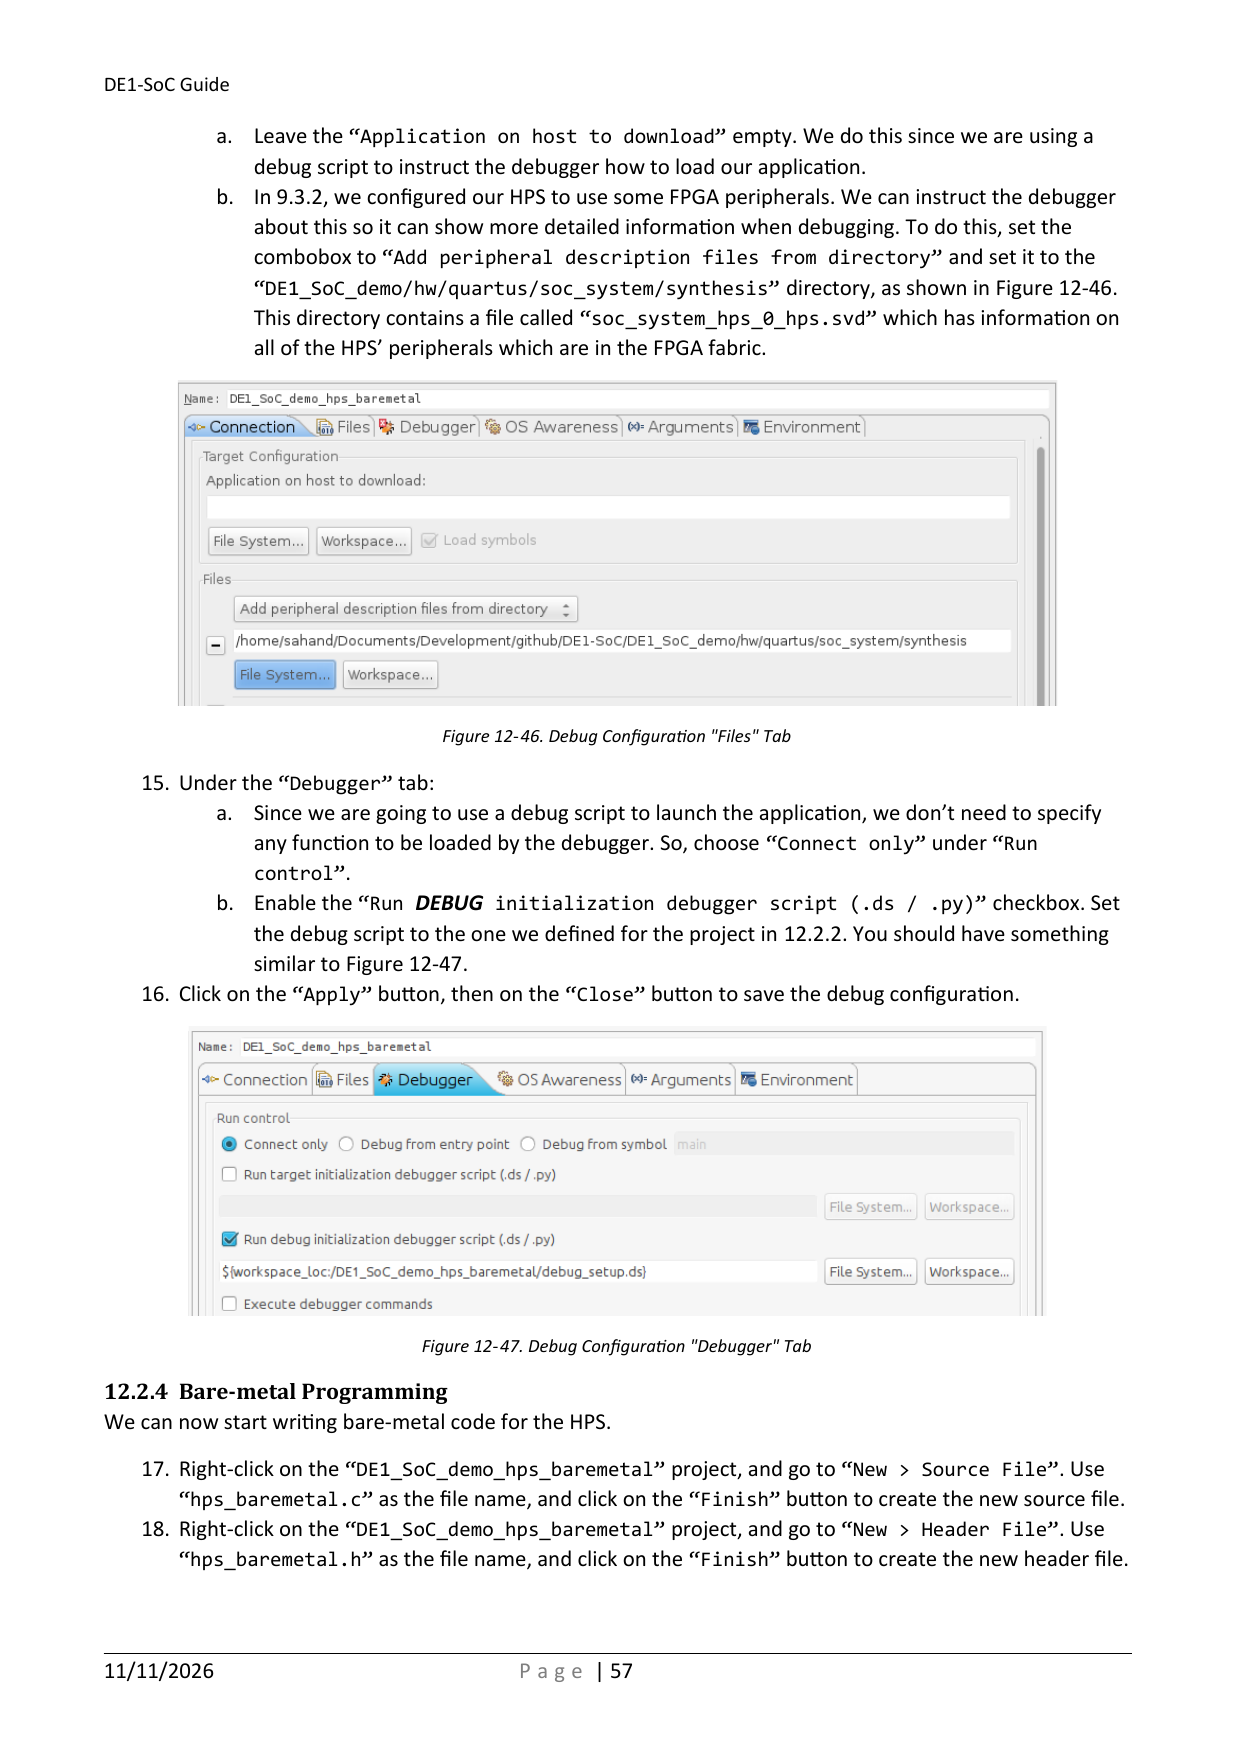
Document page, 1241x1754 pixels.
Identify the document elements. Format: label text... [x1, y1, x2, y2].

text We can now start writing bare-metal code for the HPS. [103, 1407, 1132, 1435]
list Leave the “Application on host to download” empty. We do this since we are using a debug script to instruct the debugger how to load our application. [216, 122, 1132, 180]
list Under the “Debugger” tab: [141, 768, 1132, 796]
list Since we are going to use a debug script to launch the application, we don’t need to specify any function to be loaded by the debugger. So, choose “Connect only” under “Run control”. [216, 798, 1132, 886]
picture [177, 380, 1058, 706]
picture [188, 1026, 1047, 1316]
list Click on the “Apply” button, then on the “Close” button to save the debug configuration. [141, 979, 1132, 1007]
list Right-click on the “DE1_SoC_demo_hps_baremetal” project, and go to “New > Source File”. Use “hps_baremetal.c” as the file name, and click on the “Finish” button to create the new source file. [141, 1454, 1132, 1512]
subtitle Bare-metal Programming [103, 1378, 1132, 1405]
list Right-click on the “DE1_SoC_demo_hps_baremetal” project, and go to “New > Header File”. Use “hps_baremetal.h” as the file name, and click on the “Finish” button to create the new header file. [141, 1514, 1132, 1572]
